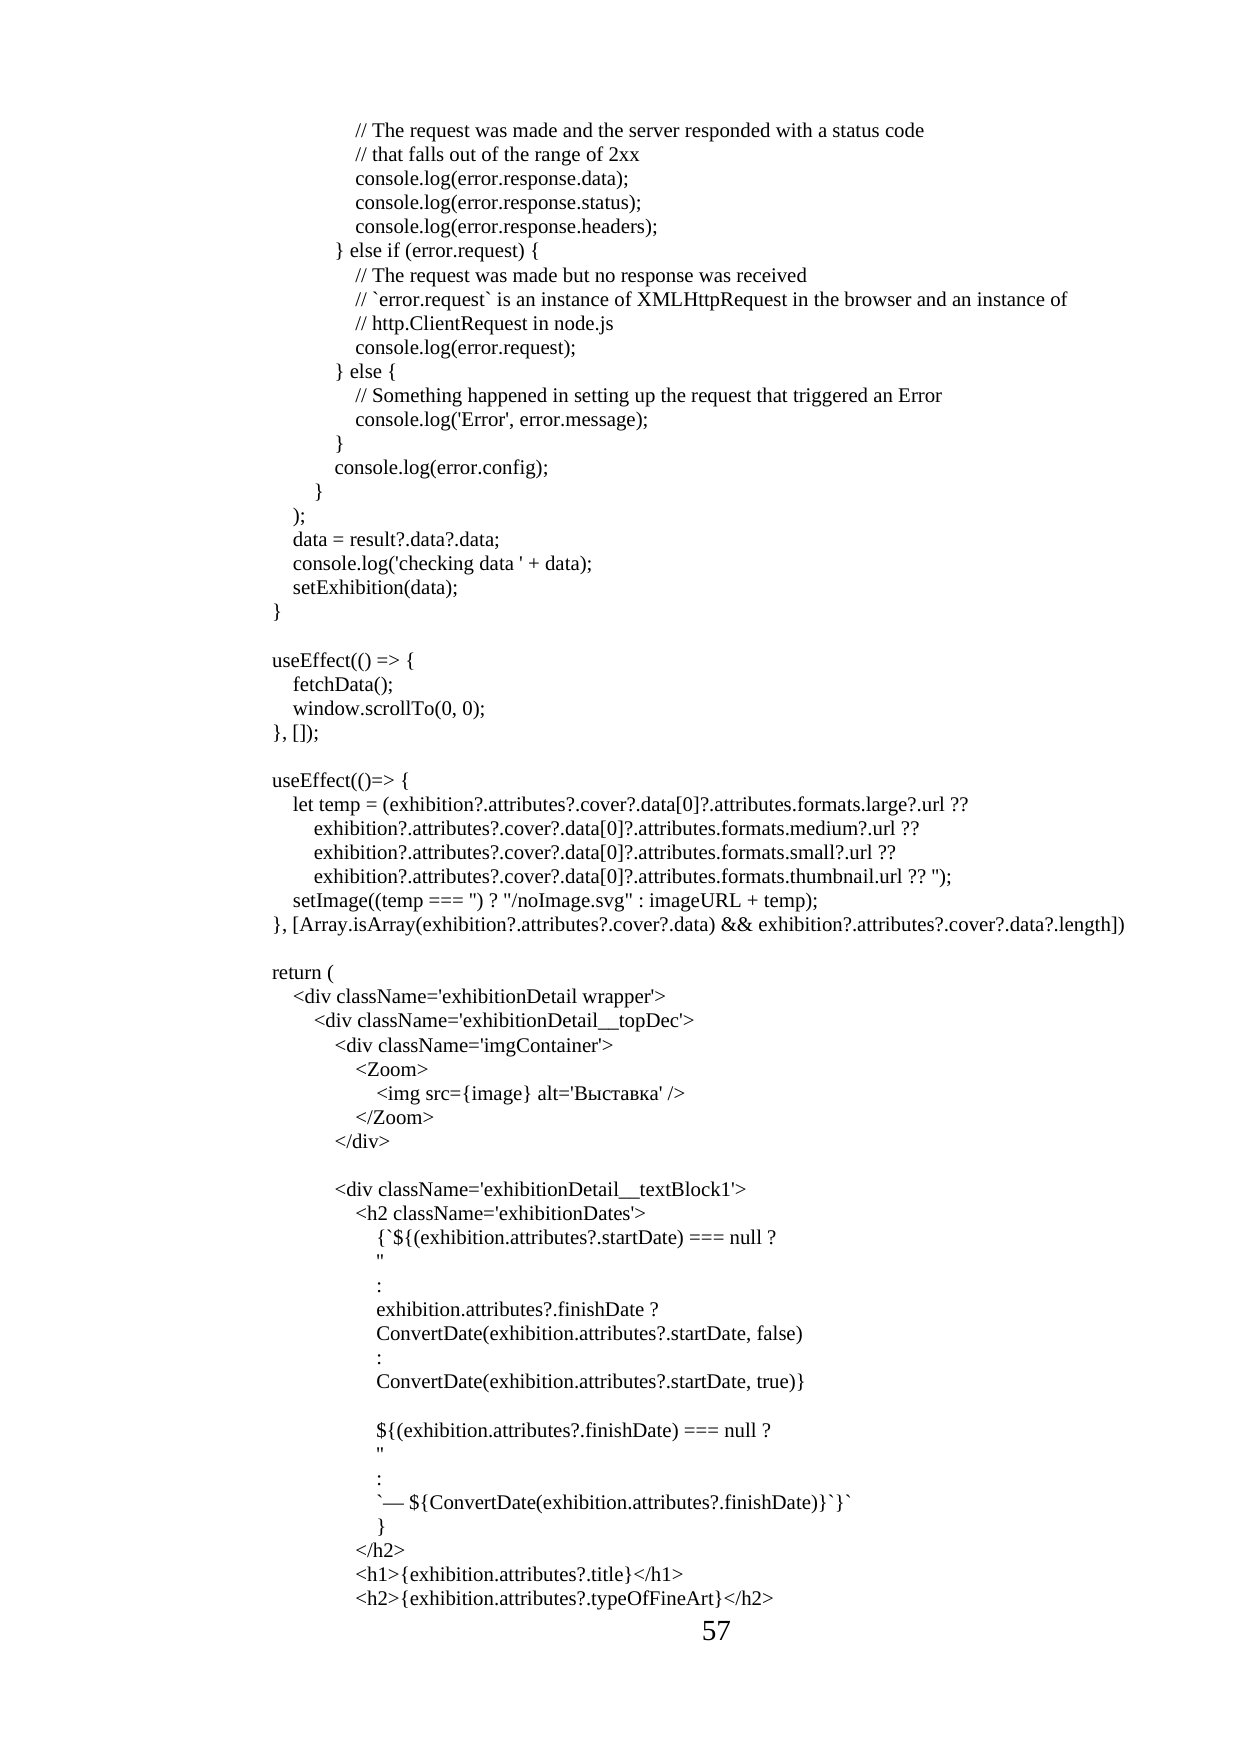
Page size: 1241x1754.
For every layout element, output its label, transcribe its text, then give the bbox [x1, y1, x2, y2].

text : [177, 1345, 1181, 1369]
text setImage((temp === '') ? "/noImage.svg" : imageURL + temp); [177, 888, 1181, 912]
text let temp = (exhibition?.attributes?.cover?.data[0]?.attributes.formats.large?.url ?? [177, 792, 1181, 816]
text } else if (error.request) { [177, 238, 1181, 262]
text <div className='exhibitionDetail wrapper'> [177, 984, 1181, 1008]
text console.log(error.request); [177, 335, 1181, 359]
text console.log(error.response.headers); [177, 214, 1181, 238]
text `— ${ConvertDate(exhibition.attributes?.finishDate)}`}` [177, 1490, 1181, 1514]
text window.scrollTo(0, 0); [177, 696, 1181, 720]
text '' [177, 1249, 1181, 1273]
text // Something happened in setting up the request that triggered an Error [177, 383, 1181, 407]
text <Zoom> [177, 1057, 1181, 1081]
text : [177, 1273, 1181, 1297]
text console.log('checking data ' + data); [177, 551, 1181, 575]
text ); [177, 503, 1181, 527]
text } [177, 599, 1181, 623]
text <div className='exhibitionDetail__textBlock1'> [177, 1177, 1181, 1201]
text // `error.request` is an instance of XMLHttpRequest in the browser and an instance of [177, 287, 1181, 311]
text }, [Array.isArray(exhibition?.attributes?.cover?.data) && exhibition?.attributes?.cover?.data?.length]) [177, 912, 1181, 936]
text ConvertDate(exhibition.attributes?.startDate, false) [177, 1321, 1181, 1345]
text } else { [177, 359, 1181, 383]
text useEffect(()=> { [177, 768, 1181, 792]
text return ( [177, 960, 1181, 984]
text // that falls out of the range of 2xx [177, 142, 1181, 166]
text <img src={image} alt='Выставка' /> [177, 1081, 1181, 1105]
text <h1>{exhibition.attributes?.title}</h1> [177, 1562, 1181, 1586]
text useEffect(() => { [177, 647, 1181, 672]
text fetchData(); [177, 672, 1181, 696]
text // The request was made and the server responded with a status code [177, 118, 1181, 142]
text {`${(exhibition.attributes?.startDate) === null ? [177, 1225, 1181, 1249]
text </div> [177, 1129, 1181, 1153]
text exhibition.attributes?.finishDate ? [177, 1297, 1181, 1321]
text console.log(error.response.data); [177, 166, 1181, 190]
text exhibition?.attributes?.cover?.data[0]?.attributes.formats.medium?.url ?? [177, 816, 1181, 840]
text } [177, 479, 1181, 503]
text } [177, 431, 1181, 455]
text : [177, 1466, 1181, 1490]
text <h2 className='exhibitionDates'> [177, 1201, 1181, 1225]
text '' [177, 1442, 1181, 1466]
text ConvertDate(exhibition.attributes?.startDate, true)} [177, 1369, 1181, 1393]
text console.log(error.response.status); [177, 190, 1181, 214]
text setExhibition(data); [177, 575, 1181, 599]
text exhibition?.attributes?.cover?.data[0]?.attributes.formats.small?.url ?? [177, 840, 1181, 864]
text exhibition?.attributes?.cover?.data[0]?.attributes.formats.thumbnail.url ?? ''); [177, 864, 1181, 888]
text </Zoom> [177, 1105, 1181, 1129]
text <div className='exhibitionDetail__topDec'> [177, 1008, 1181, 1032]
text // http.ClientRequest in node.js [177, 311, 1181, 335]
text console.log(error.config); [177, 455, 1181, 479]
text }, []); [177, 720, 1181, 744]
text ${(exhibition.attributes?.finishDate) === null ? [177, 1417, 1181, 1442]
text } [177, 1514, 1181, 1538]
text data = result?.data?.data; [177, 527, 1181, 551]
text <h2>{exhibition.attributes?.typeOfFineArt}</h2> [177, 1586, 1181, 1610]
text <div className='imgContainer'> [177, 1032, 1181, 1057]
text console.log('Error', error.message); [177, 407, 1181, 431]
text </h2> [177, 1538, 1181, 1562]
text // The request was made but no response was received [177, 262, 1181, 287]
